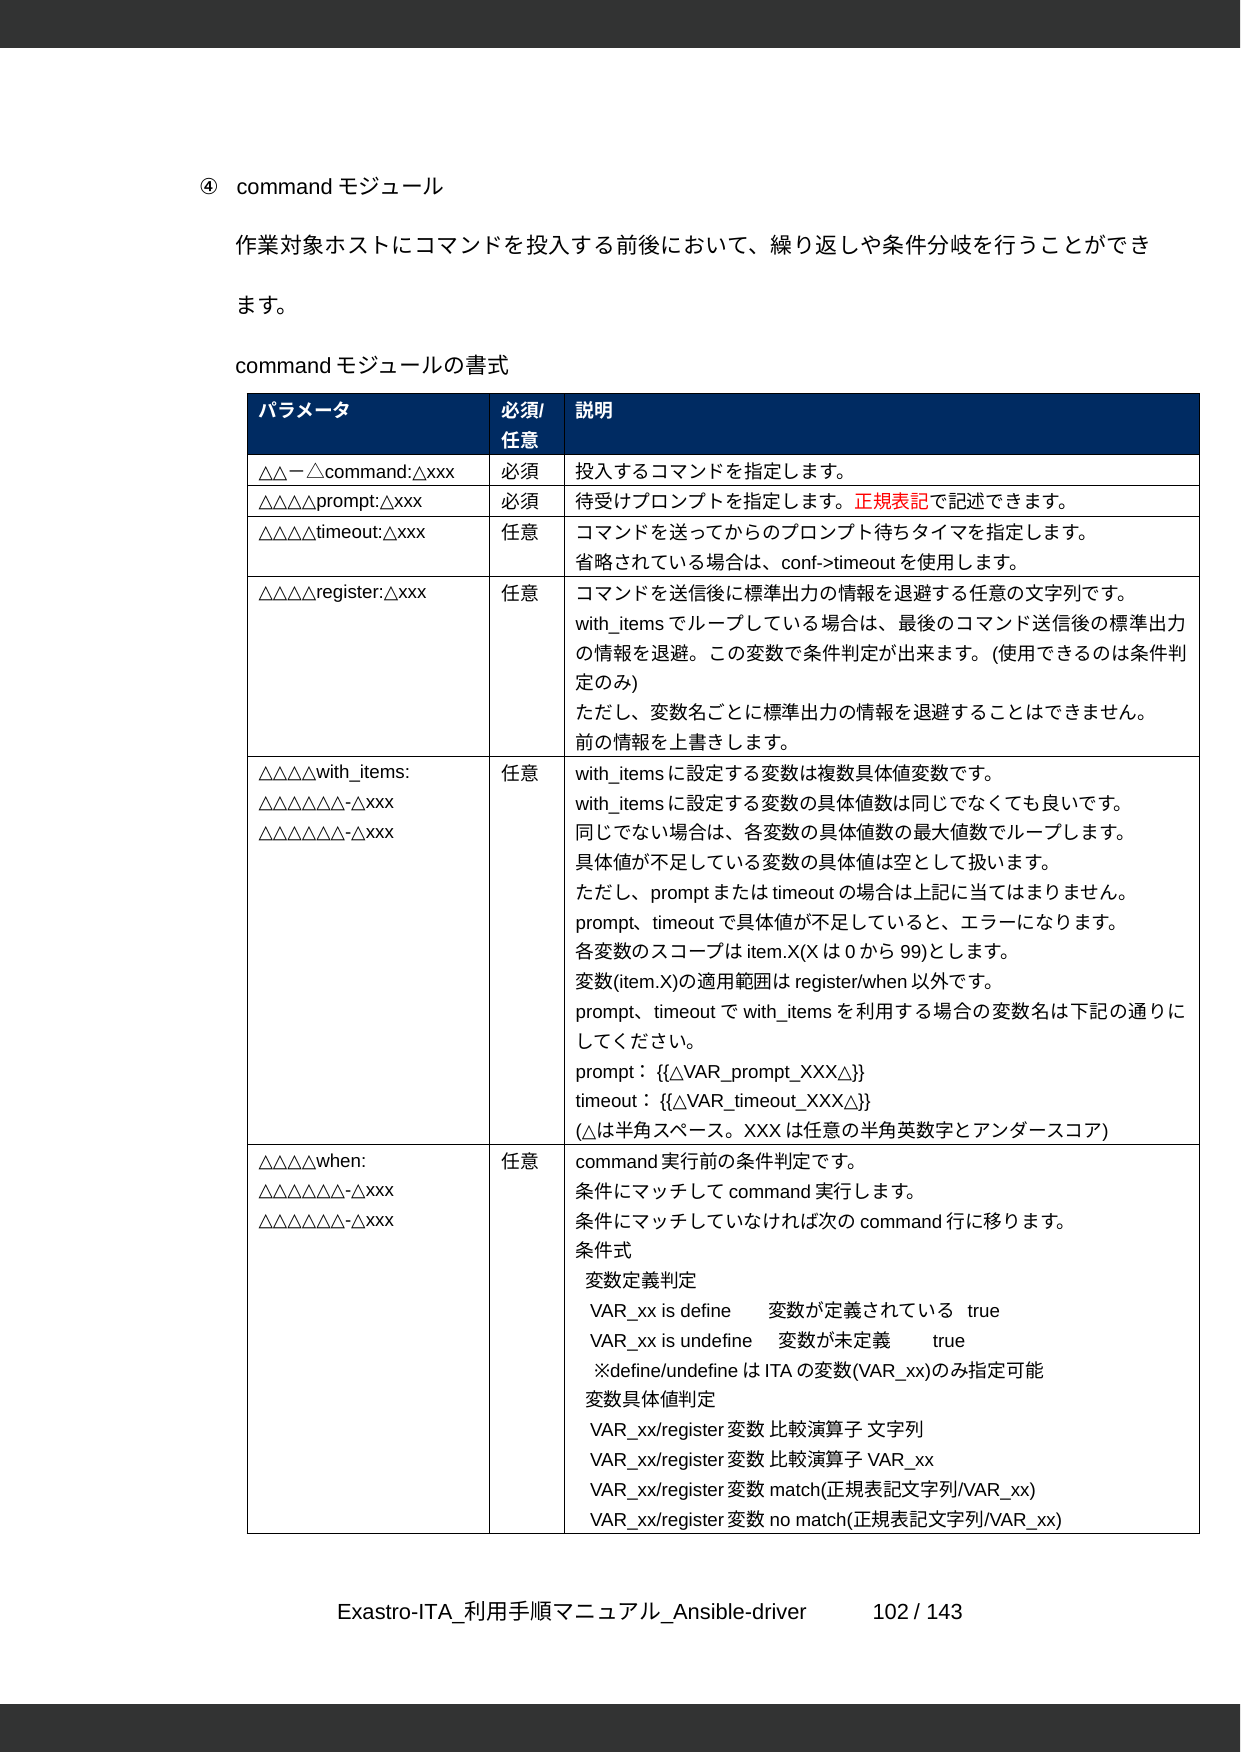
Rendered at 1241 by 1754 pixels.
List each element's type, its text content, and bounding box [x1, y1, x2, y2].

table_header パラメータ [248, 394, 489, 454]
list commandモジュール [199, 155, 1152, 214]
table_header 説明 [565, 394, 1199, 454]
table_cell 必須 [490, 486, 564, 516]
picture [0, 0, 1241, 48]
table_header 必須/ 任意 [490, 394, 564, 454]
table_cell △△△△prompt:△xxx [248, 486, 489, 516]
table_cell 任意 [490, 757, 564, 1144]
table_cell △△△△when: △△△△△△-△xxx △△△△△△-△xxx [248, 1145, 489, 1533]
table_cell △△－△command:△xxx [248, 455, 489, 485]
list 作業対象ホストにコマンドを投入する前後において、繰り返しや条件分岐を行うことができます。 [235, 214, 1152, 334]
table_cell △△△△timeout:△xxx [248, 517, 489, 576]
table_cell 必須 [490, 455, 564, 485]
table_cell 任意 [490, 517, 564, 576]
table_cell 投入するコマンドを指定します。 [565, 455, 1199, 485]
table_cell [565, 1145, 1199, 1533]
table_cell △△△△register:△xxx [248, 577, 489, 756]
table_cell コマンドを送信後に標準出力の情報を退避する任意の文字列です。 with_itemsでループしている場合は、最後のコマンド送信後の標準出力の情報を退避。この変数で条件判定が出来ます。(使用できるのは条件判定のみ) ただし、変数名ごとに標準出力の情報を退避することはできません。 前の情報を上書きします。 [565, 577, 1199, 756]
table_cell コマンドを送ってからのプロンプト待ちタイマを指定します。 省略されている場合は、conf->timeoutを使用します。 [565, 517, 1199, 576]
table_cell 待受けプロンプトを指定します。正規表記で記述できます。 [565, 486, 1199, 516]
table_cell with_itemsに設定する変数は複数具体値変数です。 with_itemsに設定する変数の具体値数は同じでなくても良いです。 同じでない場合は、各変数の具体値数の最大値数でループします。 具体値が不足している変数の具体値は空として扱います。 ただし、promptまたはtimeoutの場合は上記に当てはまりません。 prompt、timeoutで具体値が不足していると、エラーになります。 各変数のスコープはitem.X(Xは0から99)とします。 変数(item.X)の適用範囲はregister/when以外です。 prompt、timeoutでwith_itemsを利用する場合の変数名は下記の通りにしてください。 prompt： {{△VAR_prompt_XXX△}} timeout： {{△VAR_timeout_XXX△}} (△は半角スペース。XXXは任意の半角英数字とアンダースコア) [565, 757, 1199, 1144]
table_cell 任意 [490, 577, 564, 756]
table_cell 任意 [490, 1145, 564, 1533]
list commandモジュールの書式 [235, 334, 1152, 393]
table_cell △△△△with_items: △△△△△△-△xxx △△△△△△-△xxx [248, 757, 489, 1144]
picture [0, 1704, 1241, 1752]
